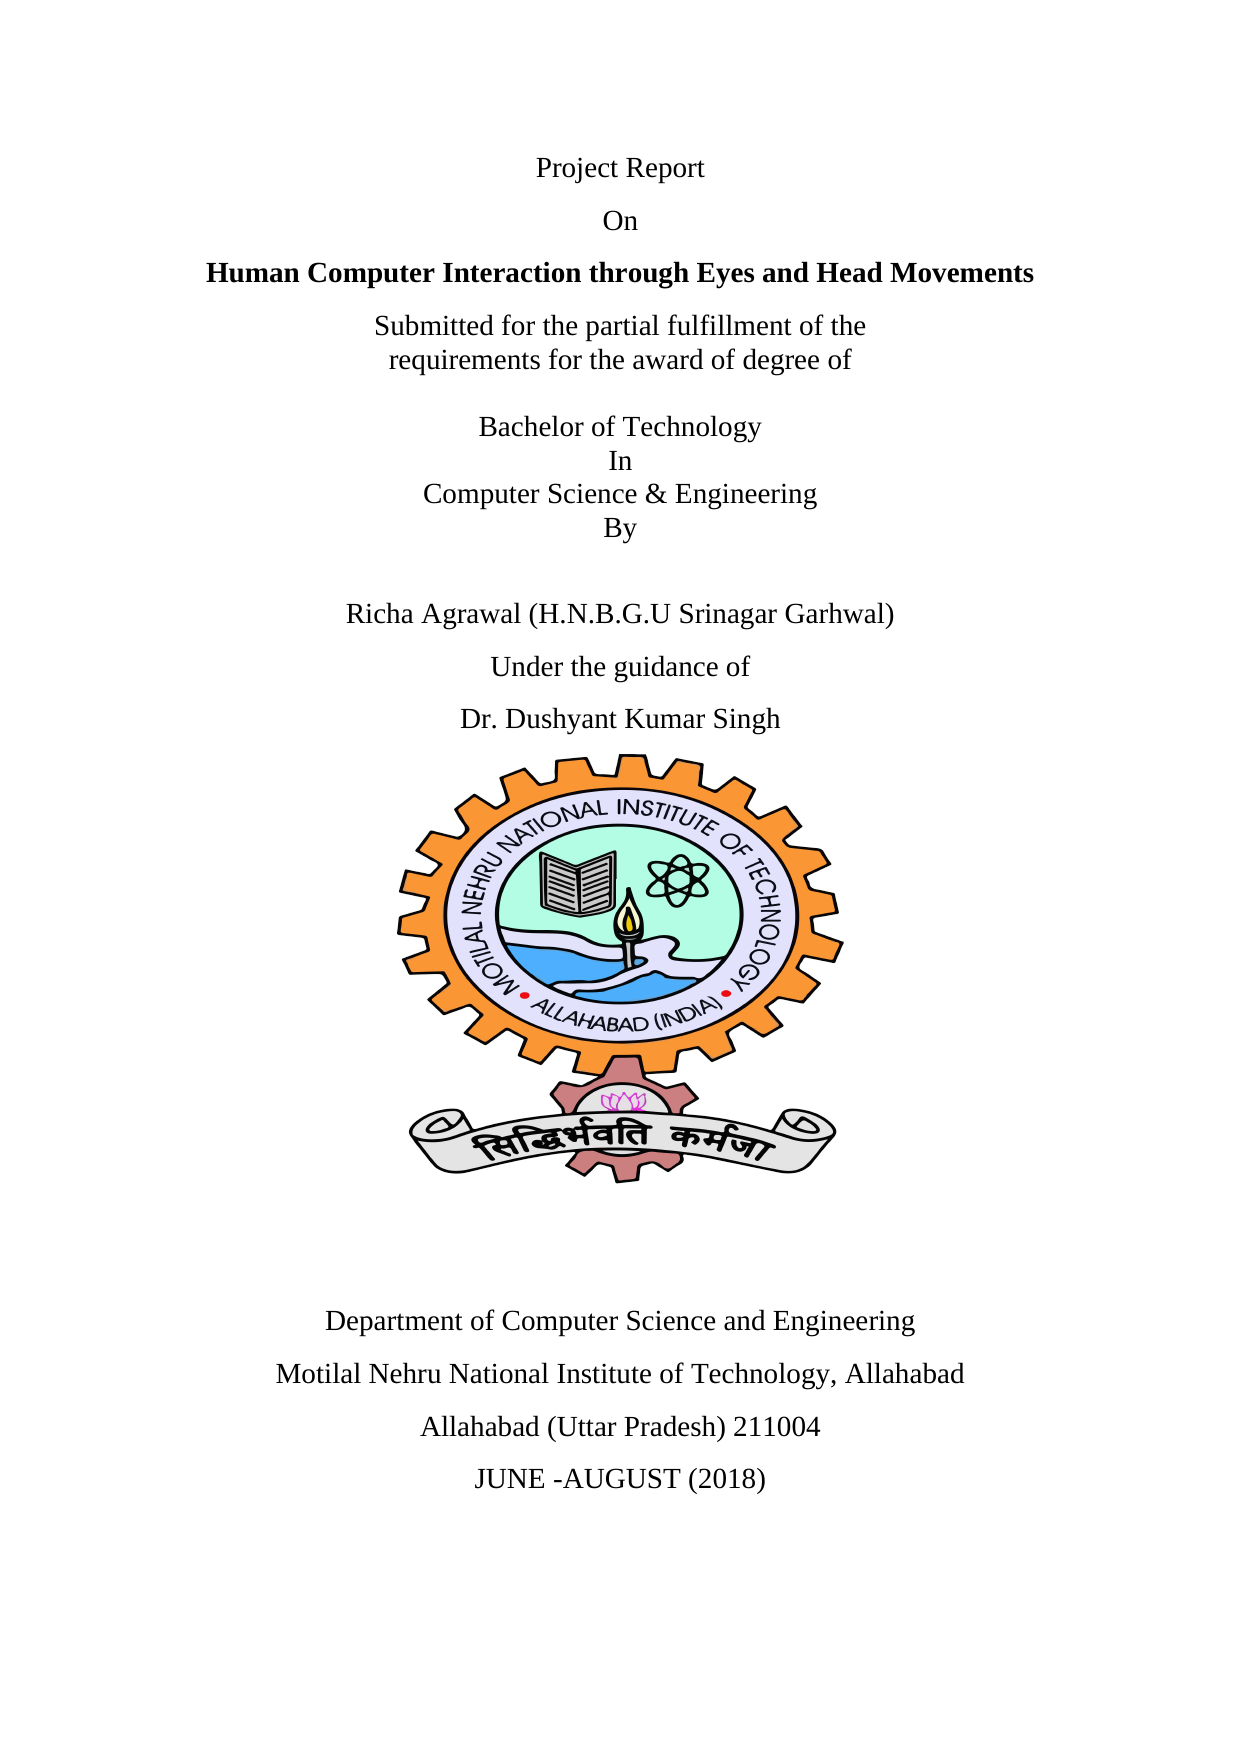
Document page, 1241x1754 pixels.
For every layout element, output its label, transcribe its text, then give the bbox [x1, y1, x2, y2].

text On [150, 203, 1090, 236]
text Under the guidance of [150, 649, 1090, 682]
text In [150, 443, 1090, 476]
text Allahabad (Uttar Pradesh) 211004 [150, 1409, 1090, 1442]
text JUNE -AUGUST (2018) [150, 1462, 1090, 1495]
text Human Computer Interaction through Eyes and Head Movements [150, 256, 1090, 289]
text Project Report [150, 150, 1090, 183]
text Bachelor of Technology [150, 409, 1090, 443]
text requirements for the award of degree of [150, 342, 1090, 376]
text Submitted for the partial fulfillment of the [150, 308, 1090, 342]
text Computer Science & Engineering [150, 476, 1090, 510]
text By [150, 510, 1090, 543]
text Motilal Nehru National Institute of Technology, Allahabad [150, 1356, 1090, 1389]
text Richa Agrawal (H.N.B.G.U Srinagar Garhwal) [150, 596, 1090, 629]
text Department of Computer Science and Engineering [150, 1303, 1090, 1337]
picture [396, 754, 844, 1184]
text Dr. Dushyant Kumar Singh [150, 702, 1090, 735]
